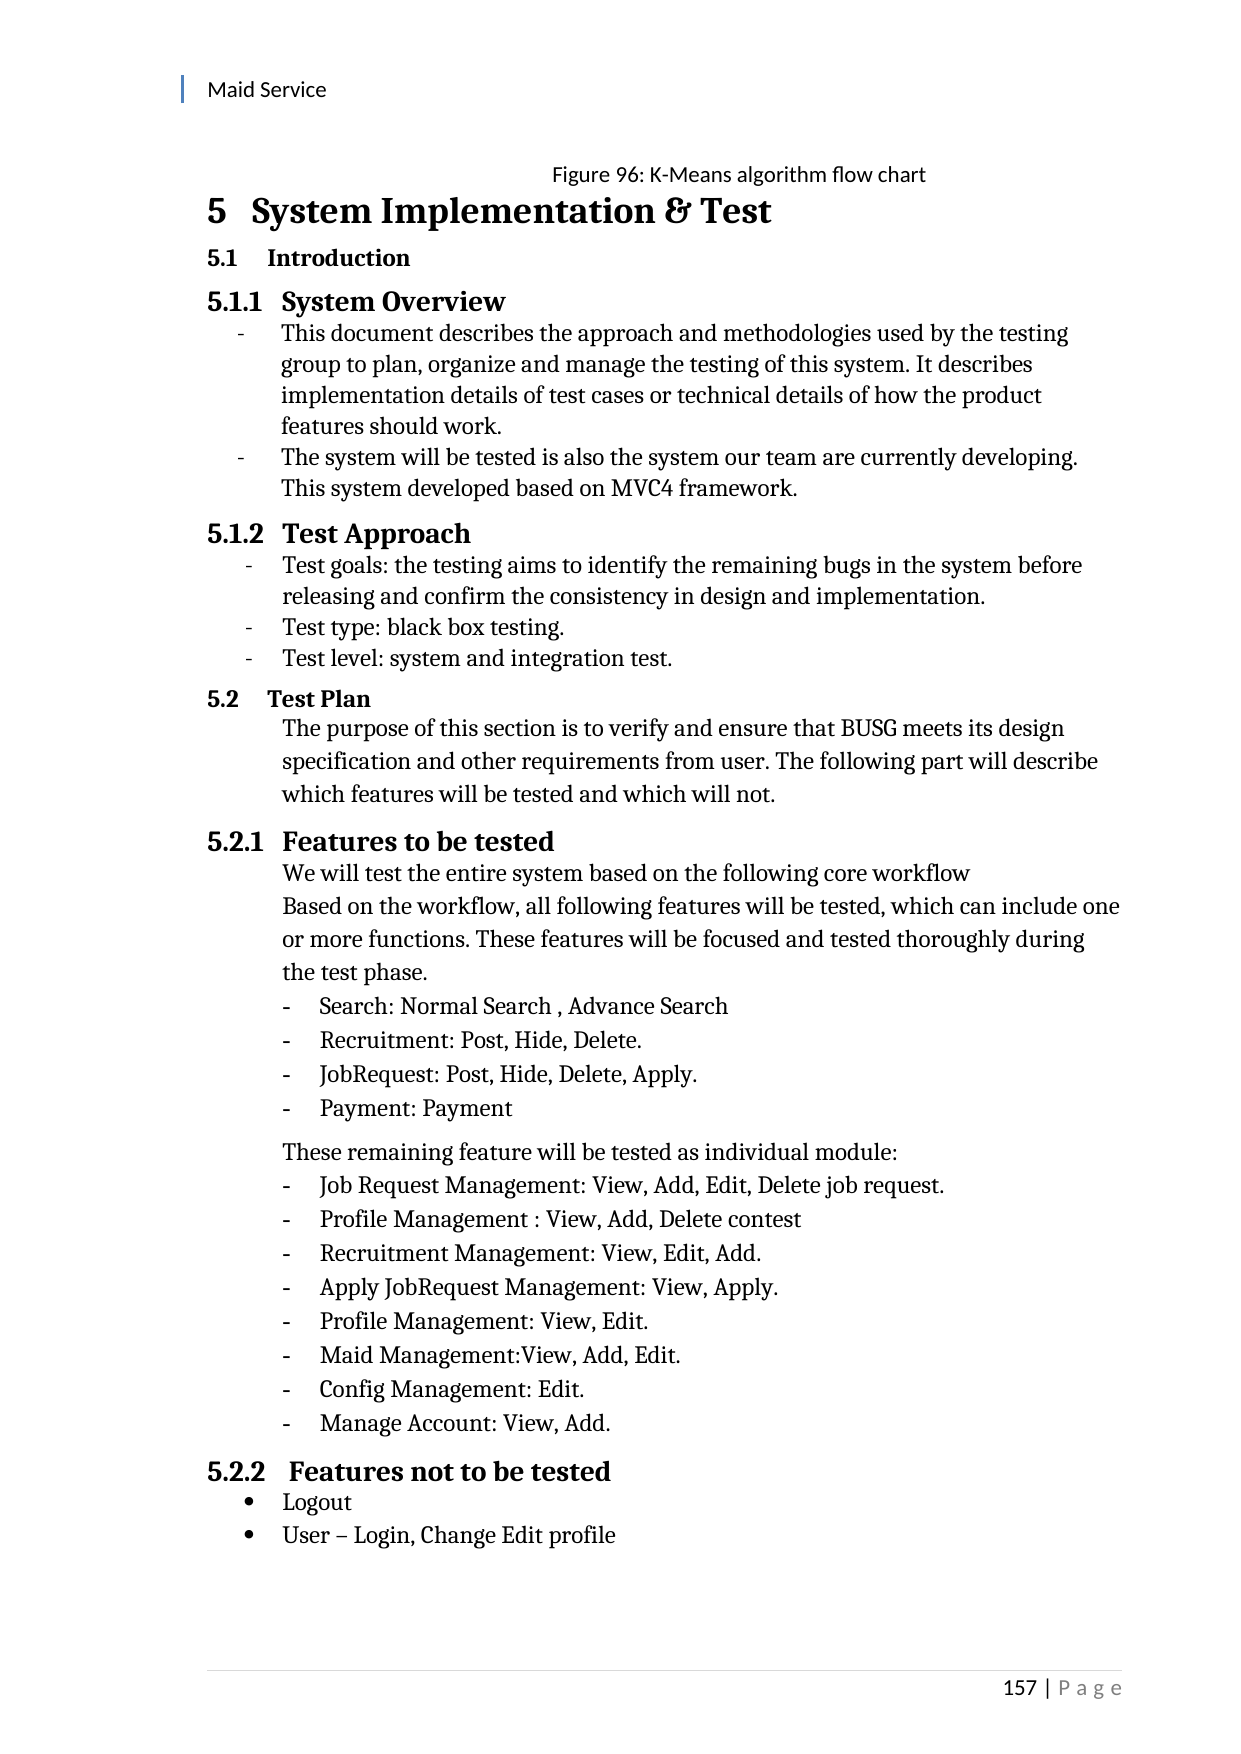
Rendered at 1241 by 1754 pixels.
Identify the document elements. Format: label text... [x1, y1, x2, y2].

list Search: Normal Search , Advance Search [282, 991, 1122, 1021]
list Profile Management: View, Edit. [282, 1306, 1122, 1336]
text The purpose of this section is to verify and ensure that BUSG meets its design specification and other requirements from user. The following part will describe which features will be tested and which will not. [282, 714, 1122, 809]
list Apply JobRequest Management: View, Apply. [282, 1272, 1122, 1302]
list Recruitment Management: View, Edit, Add. [282, 1238, 1122, 1268]
text We will test the entire system based on the following core workflow [282, 859, 1122, 888]
subtitle Test Plan [207, 685, 1122, 714]
subtitle Test Approach [207, 517, 1122, 551]
subtitle System Implementation & Test [207, 190, 1122, 233]
list Manage Account: View, Add. [282, 1408, 1122, 1438]
list Config Management: Edit. [282, 1374, 1122, 1404]
subtitle Introduction [207, 244, 1122, 272]
list Job Request Management: View, Add, Edit, Delete job request. [282, 1171, 1122, 1200]
list Recruitment: Post, Hide, Delete. [282, 1025, 1122, 1055]
list Logout [244, 1488, 1122, 1517]
subtitle Features not to be tested [207, 1455, 1122, 1488]
text These remaining feature will be tested as individual module: [282, 1137, 1122, 1166]
list JobRequest: Post, Hide, Delete, Apply. [282, 1059, 1122, 1089]
list Payment: Payment [282, 1093, 1122, 1123]
list The system will be tested is also the system our team are currently developing. This system developed based on MVC4 framework. [237, 443, 1122, 502]
list Profile Management : View, Add, Delete contest [282, 1204, 1122, 1234]
list This document describes the approach and methodologies used by the testing group to plan, organize and manage the testing of this system. It describes implementation details of test cases or technical details of how the product features should work. [237, 318, 1122, 440]
text Based on the workflow, all following features will be tested, which can include one or more functions. These features will be focused and tested thoroughly during the test phase. [282, 892, 1122, 987]
list Test goals: the testing aims to identify the remaining bugs in the system before releasing and confirm the consistency in design and implementation. [244, 551, 1122, 611]
list Maid Management:View, Add, Edit. [282, 1340, 1122, 1370]
subtitle System Overview [207, 285, 1122, 318]
subtitle Features to be tested [207, 826, 1122, 859]
list Test level: system and integration test. [244, 644, 1122, 673]
list User – Login, Change Edit profile [244, 1521, 1122, 1550]
list Test type: black box testing. [244, 613, 1122, 642]
